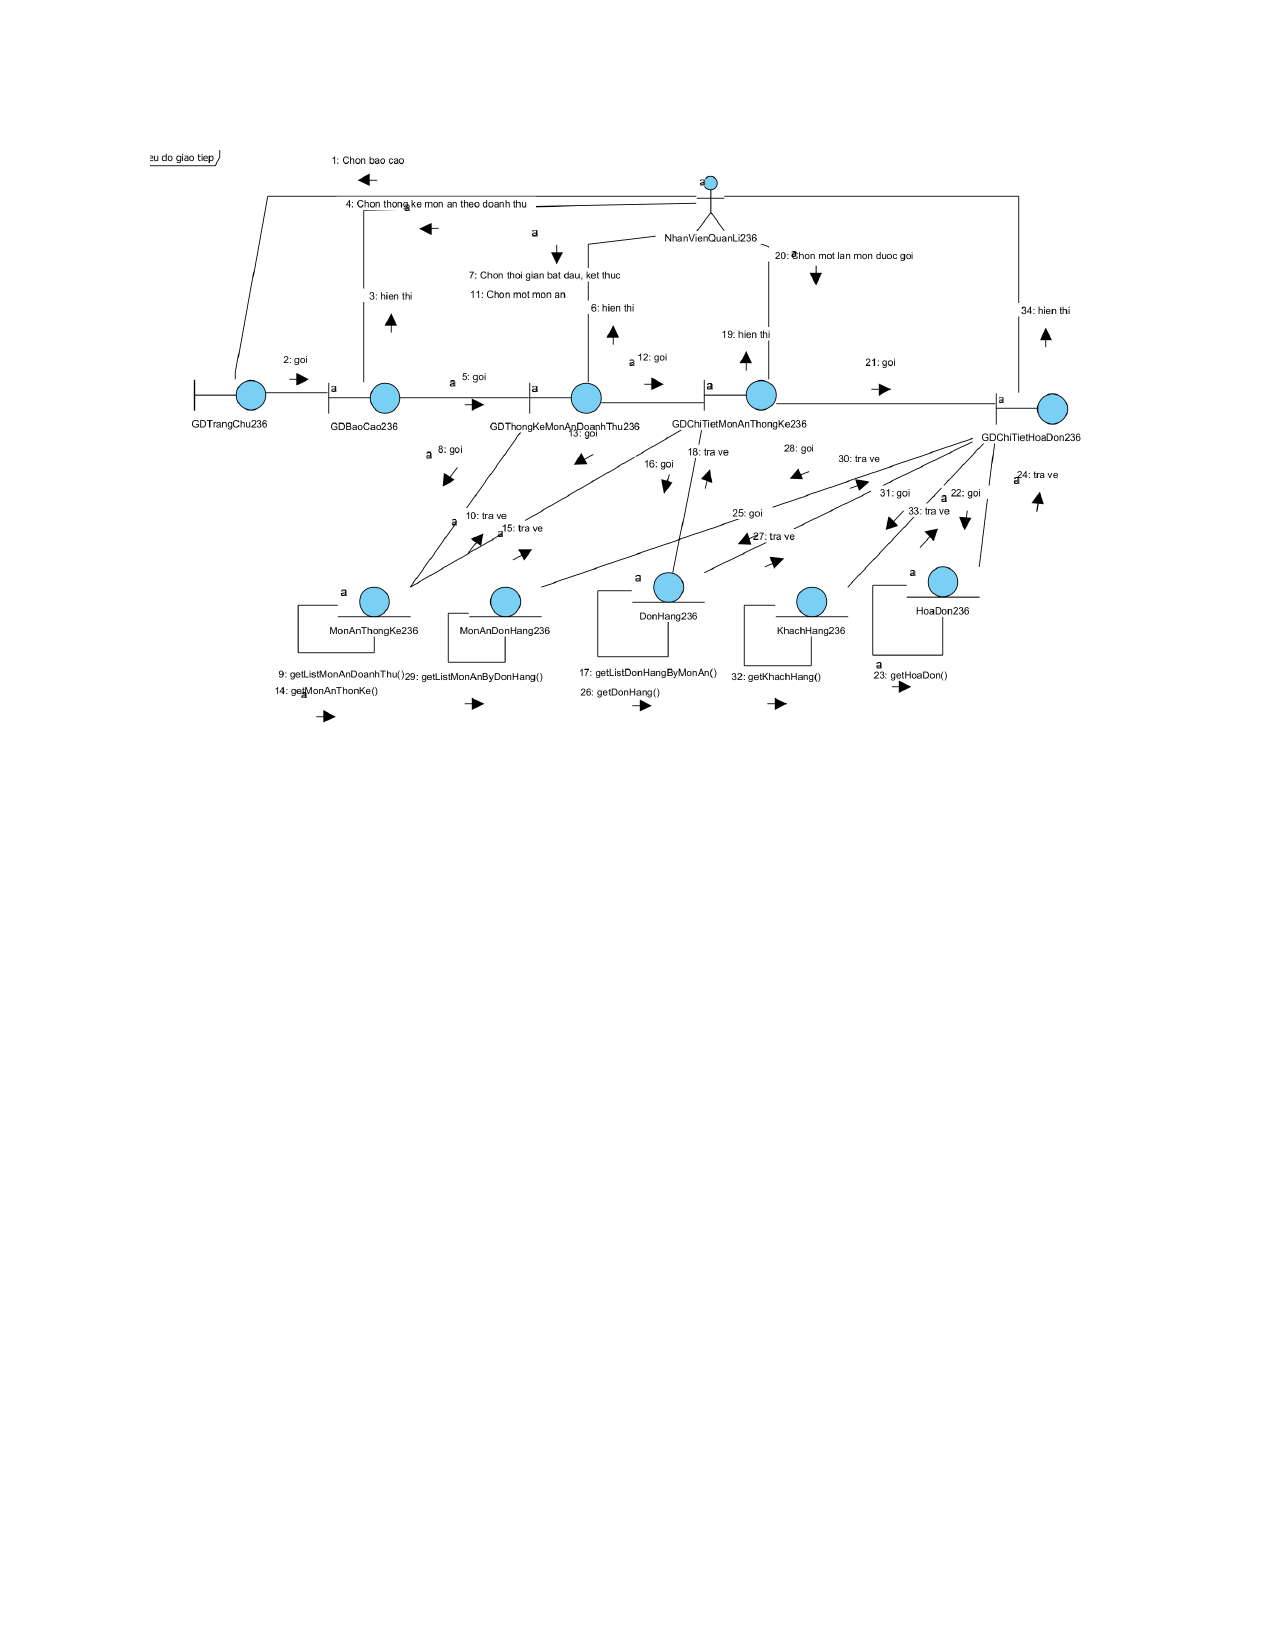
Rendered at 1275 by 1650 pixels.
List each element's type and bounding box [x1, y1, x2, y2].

picture [150, 150, 1125, 727]
